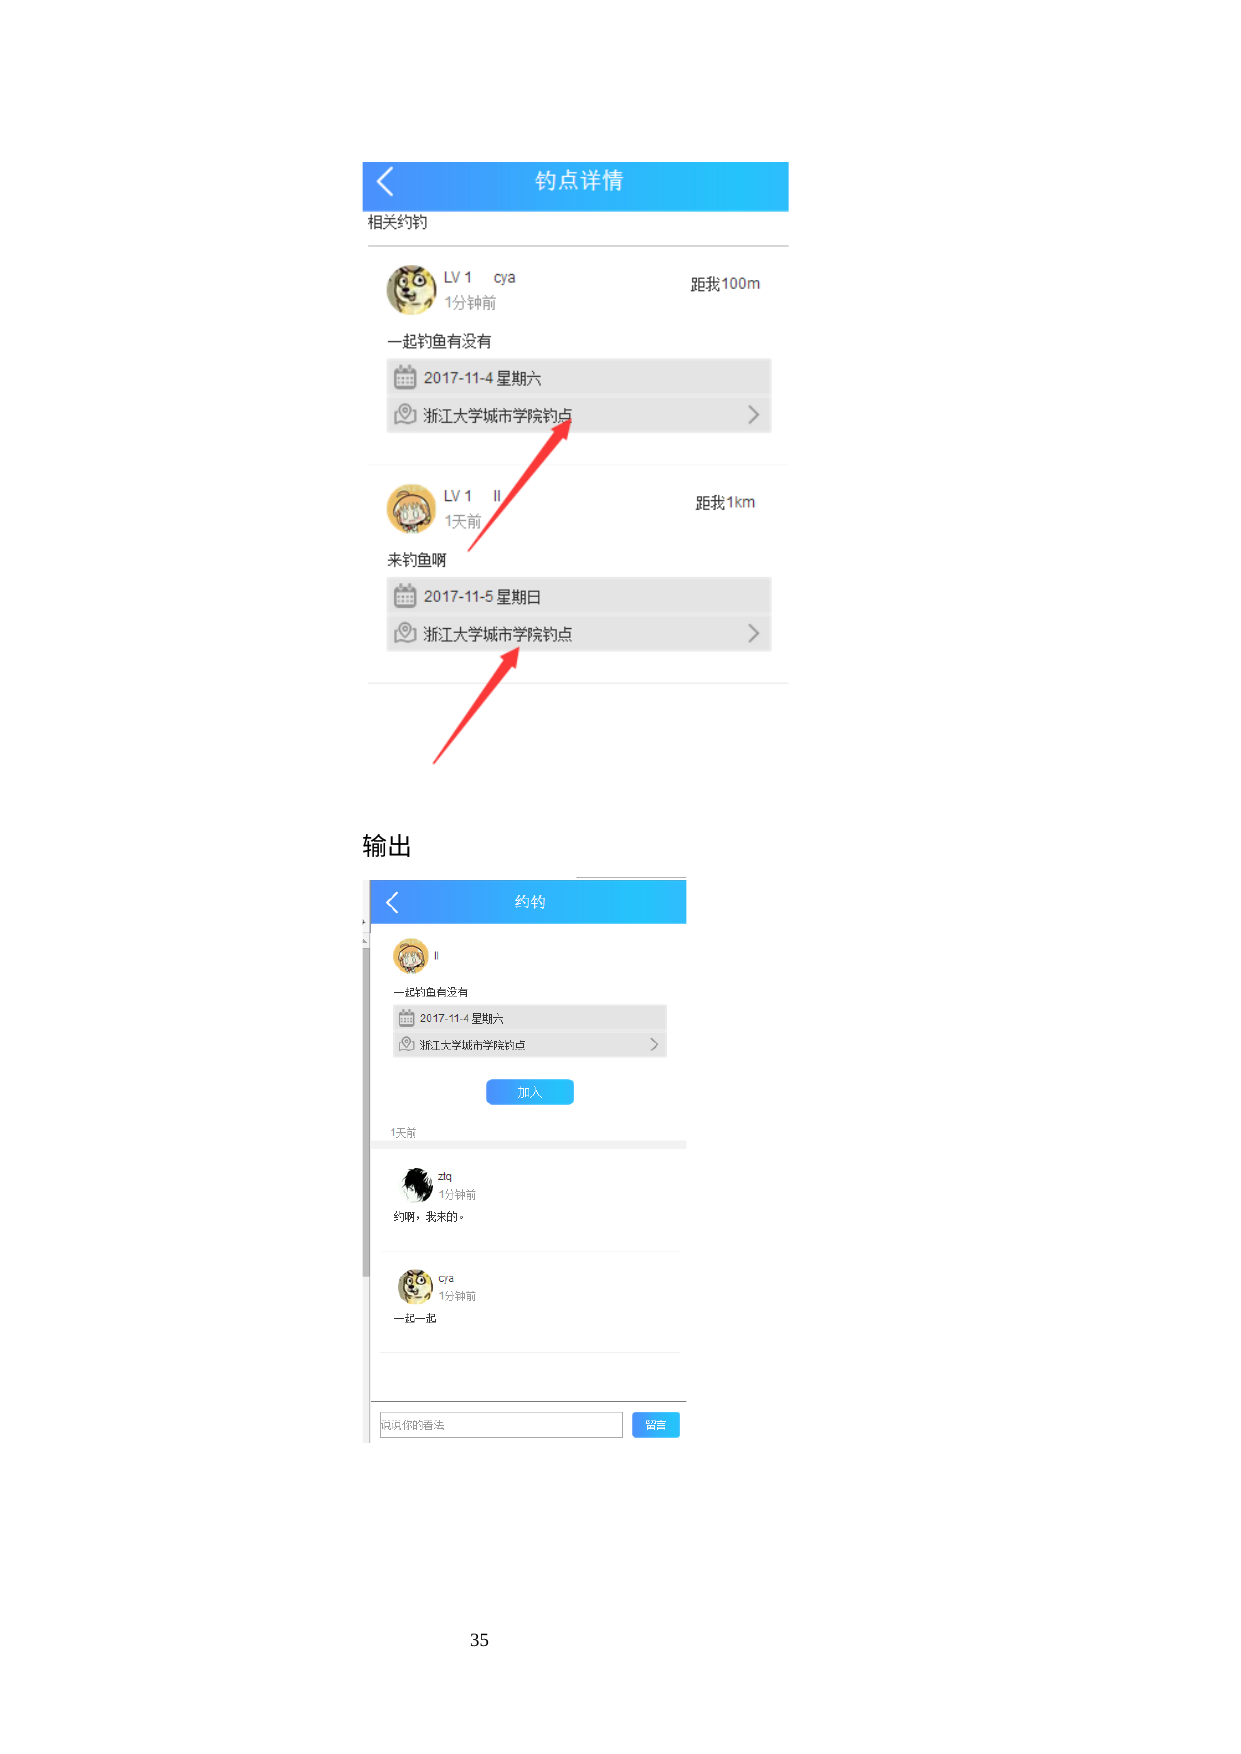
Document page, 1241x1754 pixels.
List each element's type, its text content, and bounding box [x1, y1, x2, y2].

text 输出 [319, 812, 1053, 877]
picture [362, 877, 687, 1443]
picture [362, 162, 789, 792]
